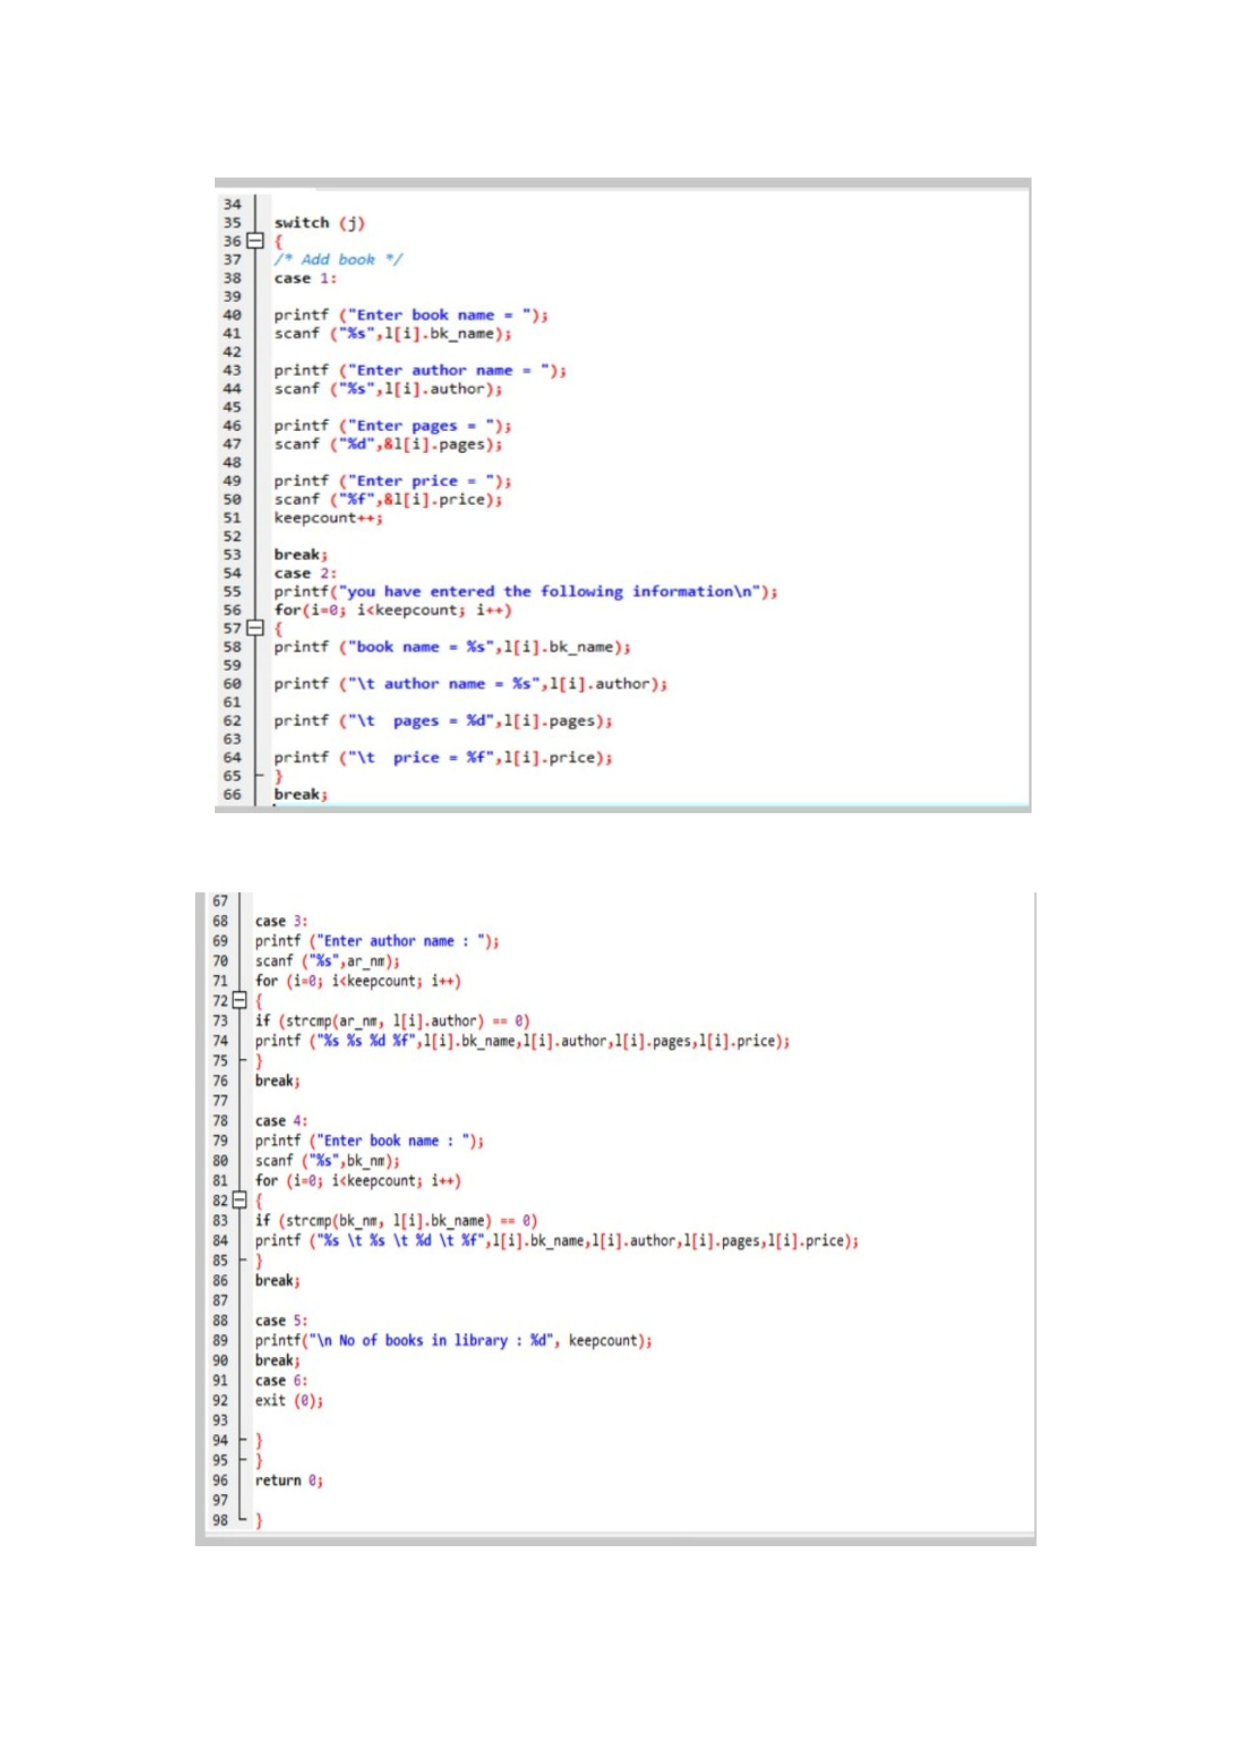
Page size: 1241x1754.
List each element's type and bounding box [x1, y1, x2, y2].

picture [150, 873, 1091, 1595]
picture [150, 150, 1091, 855]
